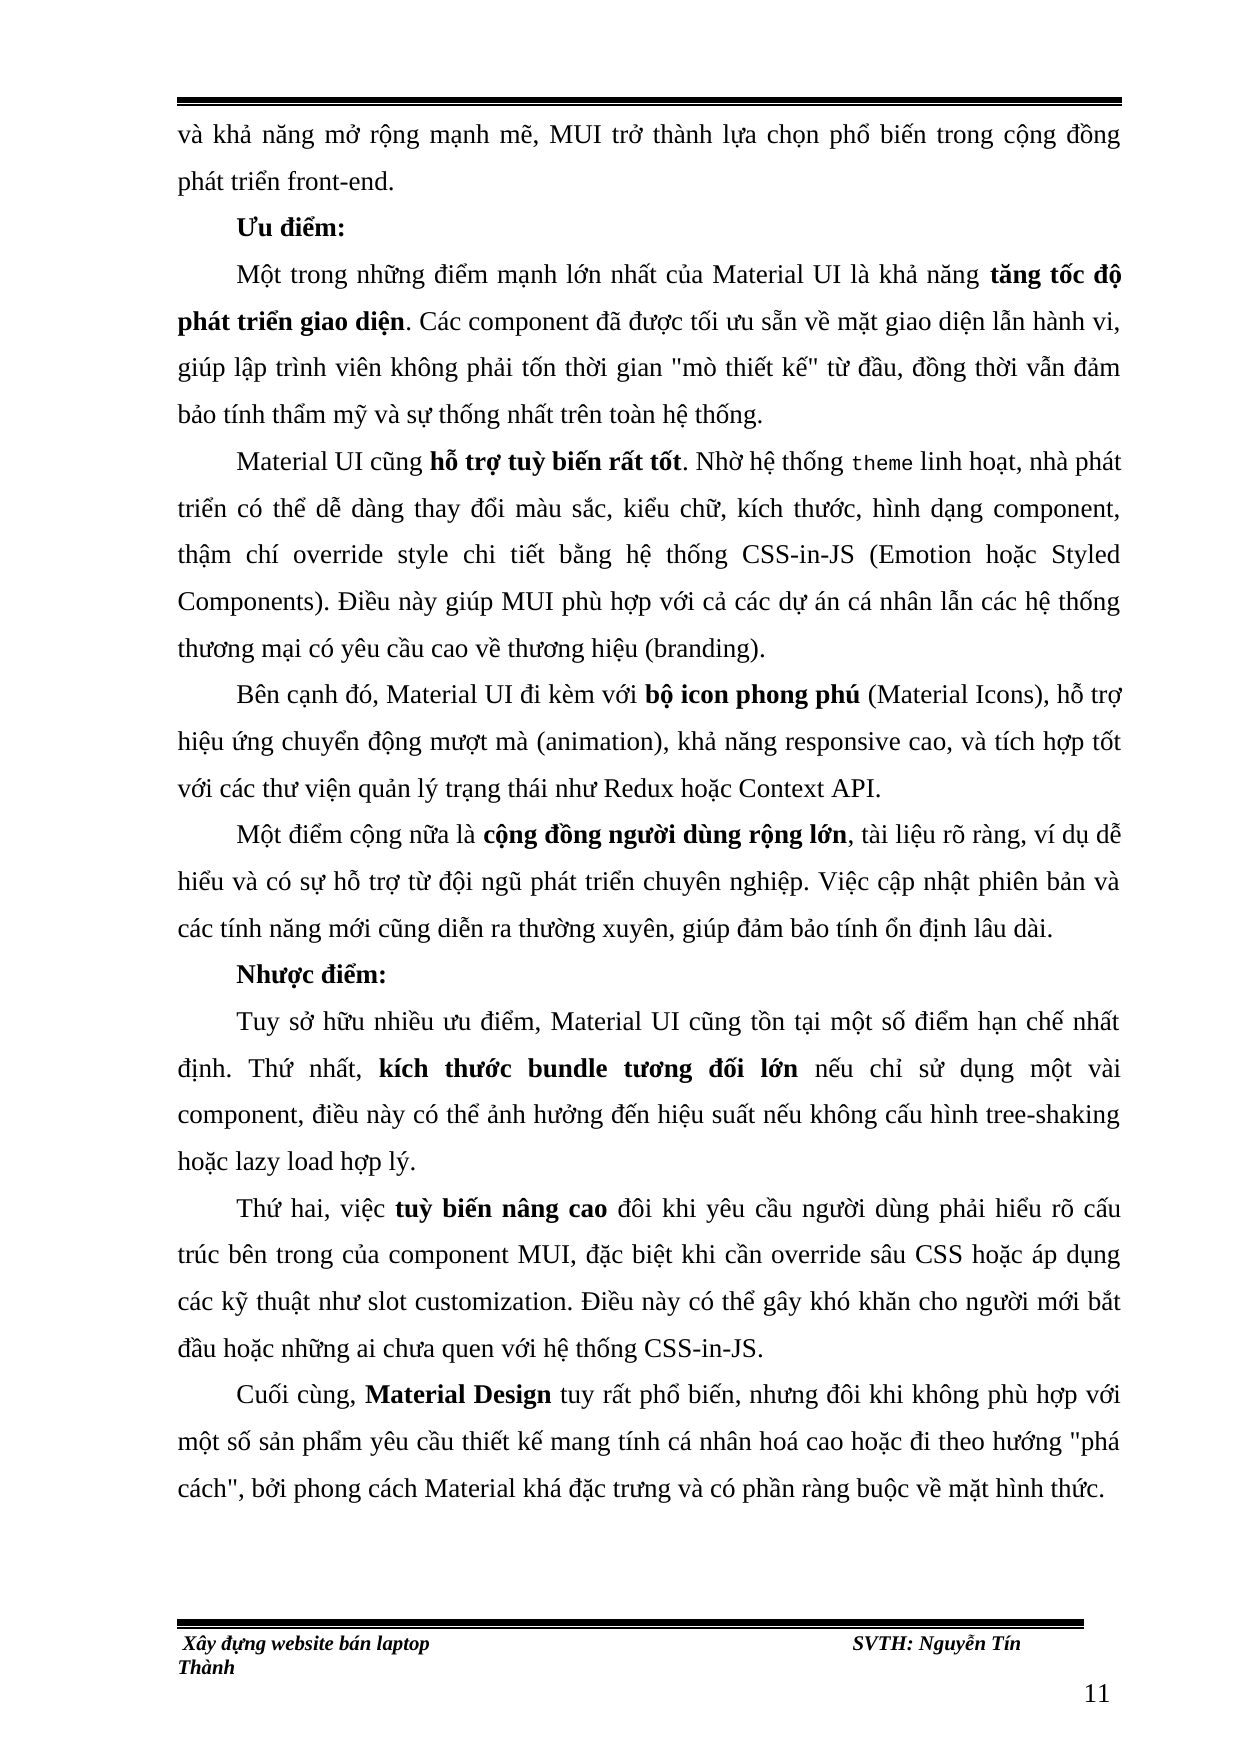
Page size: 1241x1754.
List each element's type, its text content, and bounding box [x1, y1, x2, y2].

subtitle Nhược điểm: [236, 958, 1122, 990]
text Material UI cũng hỗ trợ tuỳ biến rất tốt. Nhờ hệ thống theme linh hoạt, nhà phát triển có thể dễ dàng thay đổi màu sắc, kiểu chữ, kích thước, hình dạng component, thậm chí override style chi tiết bằng hệ thống CSS-in-JS (Emotion hoặc Styled Components). Điều này giúp MUI phù hợp với cả các dự án cá nhân lẫn các hệ thống thương mại có yêu cầu cao về thương hiệu (branding). [177, 445, 1122, 663]
text Bên cạnh đó, Material UI đi kèm với bộ icon phong phú (Material Icons), hỗ trợ hiệu ứng chuyển động mượt mà (animation), khả năng responsive cao, và tích hợp tốt với các thư viện quản lý trạng thái như Redux hoặc Context API. [177, 678, 1122, 803]
subtitle Ưu điểm: [236, 211, 1122, 243]
text Cuối cùng, Material Design tuy rất phổ biến, nhưng đôi khi không phù hợp với một số sản phẩm yêu cầu thiết kế mang tính cá nhân hoá cao hoặc đi theo hướng "phá cách", bởi phong cách Material khá đặc trưng và có phần ràng buộc về mặt hình thức. [177, 1378, 1122, 1503]
text Một trong những điểm mạnh lớn nhất của Material UI là khả năng tăng tốc độ phát triển giao diện. Các component đã được tối ưu sẵn về mặt giao diện lẫn hành vi, giúp lập trình viên không phải tốn thời gian "mò thiết kế" từ đầu, đồng thời vẫn đảm bảo tính thẩm mỹ và sự thống nhất trên toàn hệ thống. [177, 258, 1122, 429]
text Thứ hai, việc tuỳ biến nâng cao đôi khi yêu cầu người dùng phải hiểu rõ cấu trúc bên trong của component MUI, đặc biệt khi cần override sâu CSS hoặc áp dụng các kỹ thuật như slot customization. Điều này có thể gây khó khăn cho người mới bắt đầu hoặc những ai chưa quen với hệ thống CSS-in-JS. [177, 1192, 1122, 1363]
text Tuy sở hữu nhiều ưu điểm, Material UI cũng tồn tại một số điểm hạn chế nhất định. Thứ nhất, kích thước bundle tương đối lớn nếu chỉ sử dụng một vài component, điều này có thể ảnh hưởng đến hiệu suất nếu không cấu hình tree-shaking hoặc lazy load hợp lý. [177, 1005, 1122, 1176]
text Một điểm cộng nữa là cộng đồng người dùng rộng lớn, tài liệu rõ ràng, ví dụ dễ hiểu và có sự hỗ trợ từ đội ngũ phát triển chuyên nghiệp. Việc cập nhật phiên bản và các tính năng mới cũng diễn ra thường xuyên, giúp đảm bảo tính ổn định lâu dài. [177, 818, 1122, 943]
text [177, 118, 1122, 196]
